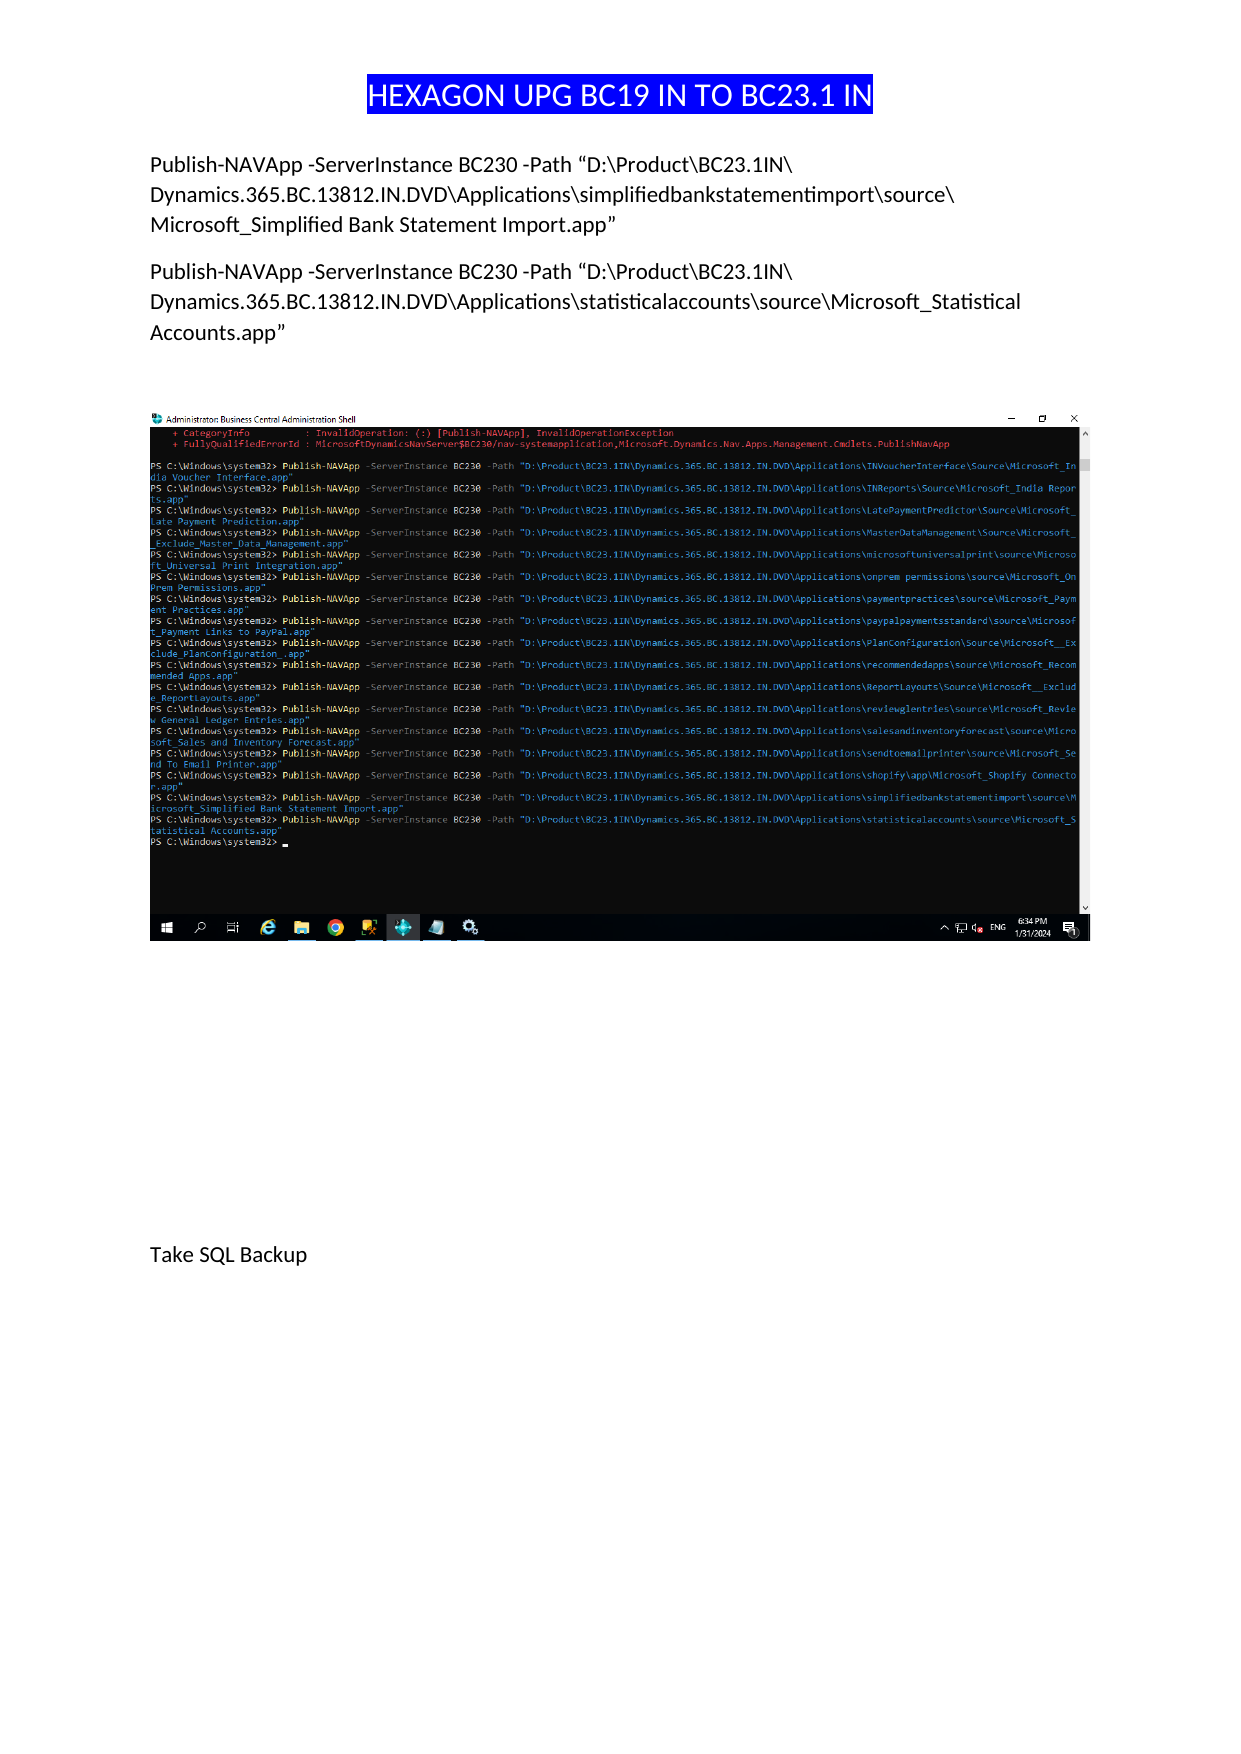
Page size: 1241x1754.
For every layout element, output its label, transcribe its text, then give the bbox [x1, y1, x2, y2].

text Take SQL Backup [150, 1240, 1090, 1268]
picture [150, 411, 1091, 941]
text Publish-NAVApp -ServerInstance BC230 -Path “D:\Product\BC23.1IN\Dynamics.365.BC.13812.IN.DVD\Applications\simplifiedbankstatementimport\source\Microsoft_Simplified Bank Statement Import.app” [150, 150, 1090, 238]
text Publish-NAVApp -ServerInstance BC230 -Path “D:\Product\BC23.1IN\Dynamics.365.BC.13812.IN.DVD\Applications\statisticalaccounts\source\Microsoft_Statistical Accounts.app” [150, 257, 1090, 346]
